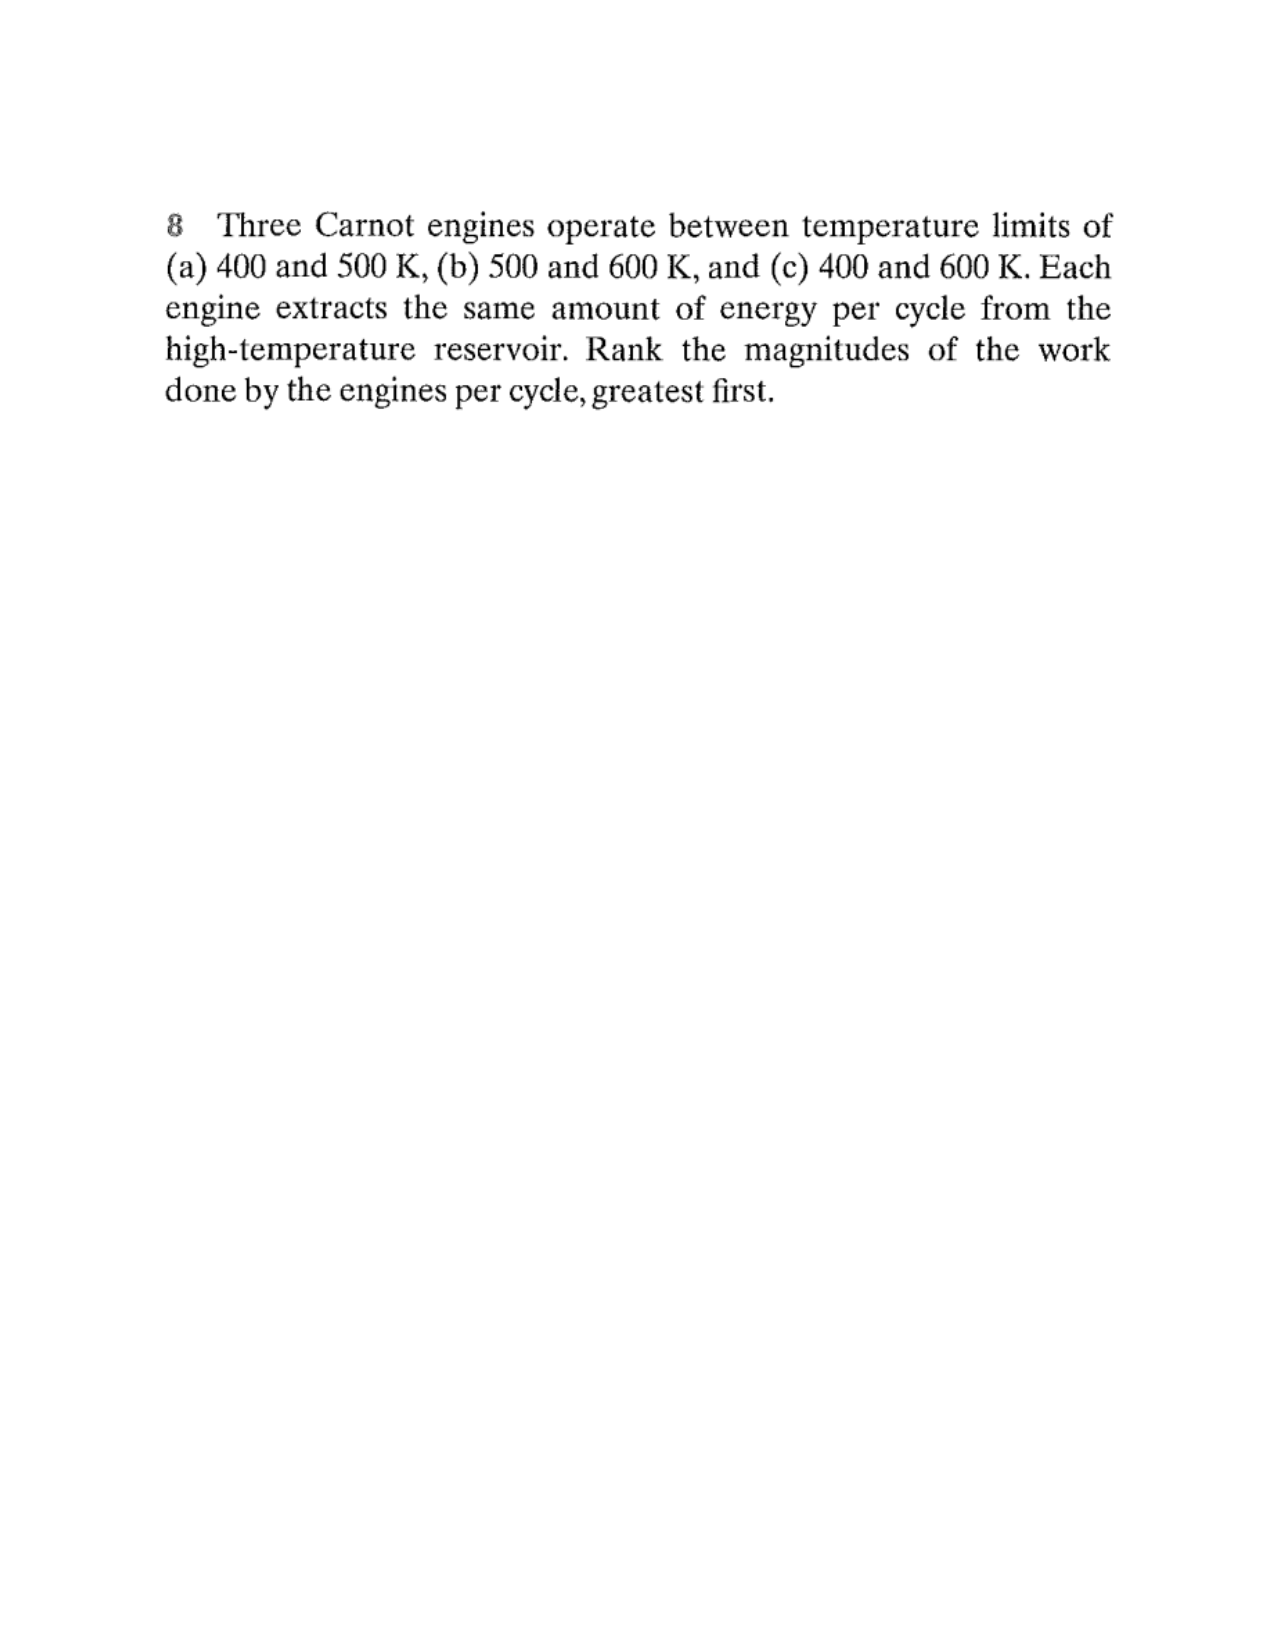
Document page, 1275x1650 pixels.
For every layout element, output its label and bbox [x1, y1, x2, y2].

picture [150, 196, 1125, 416]
